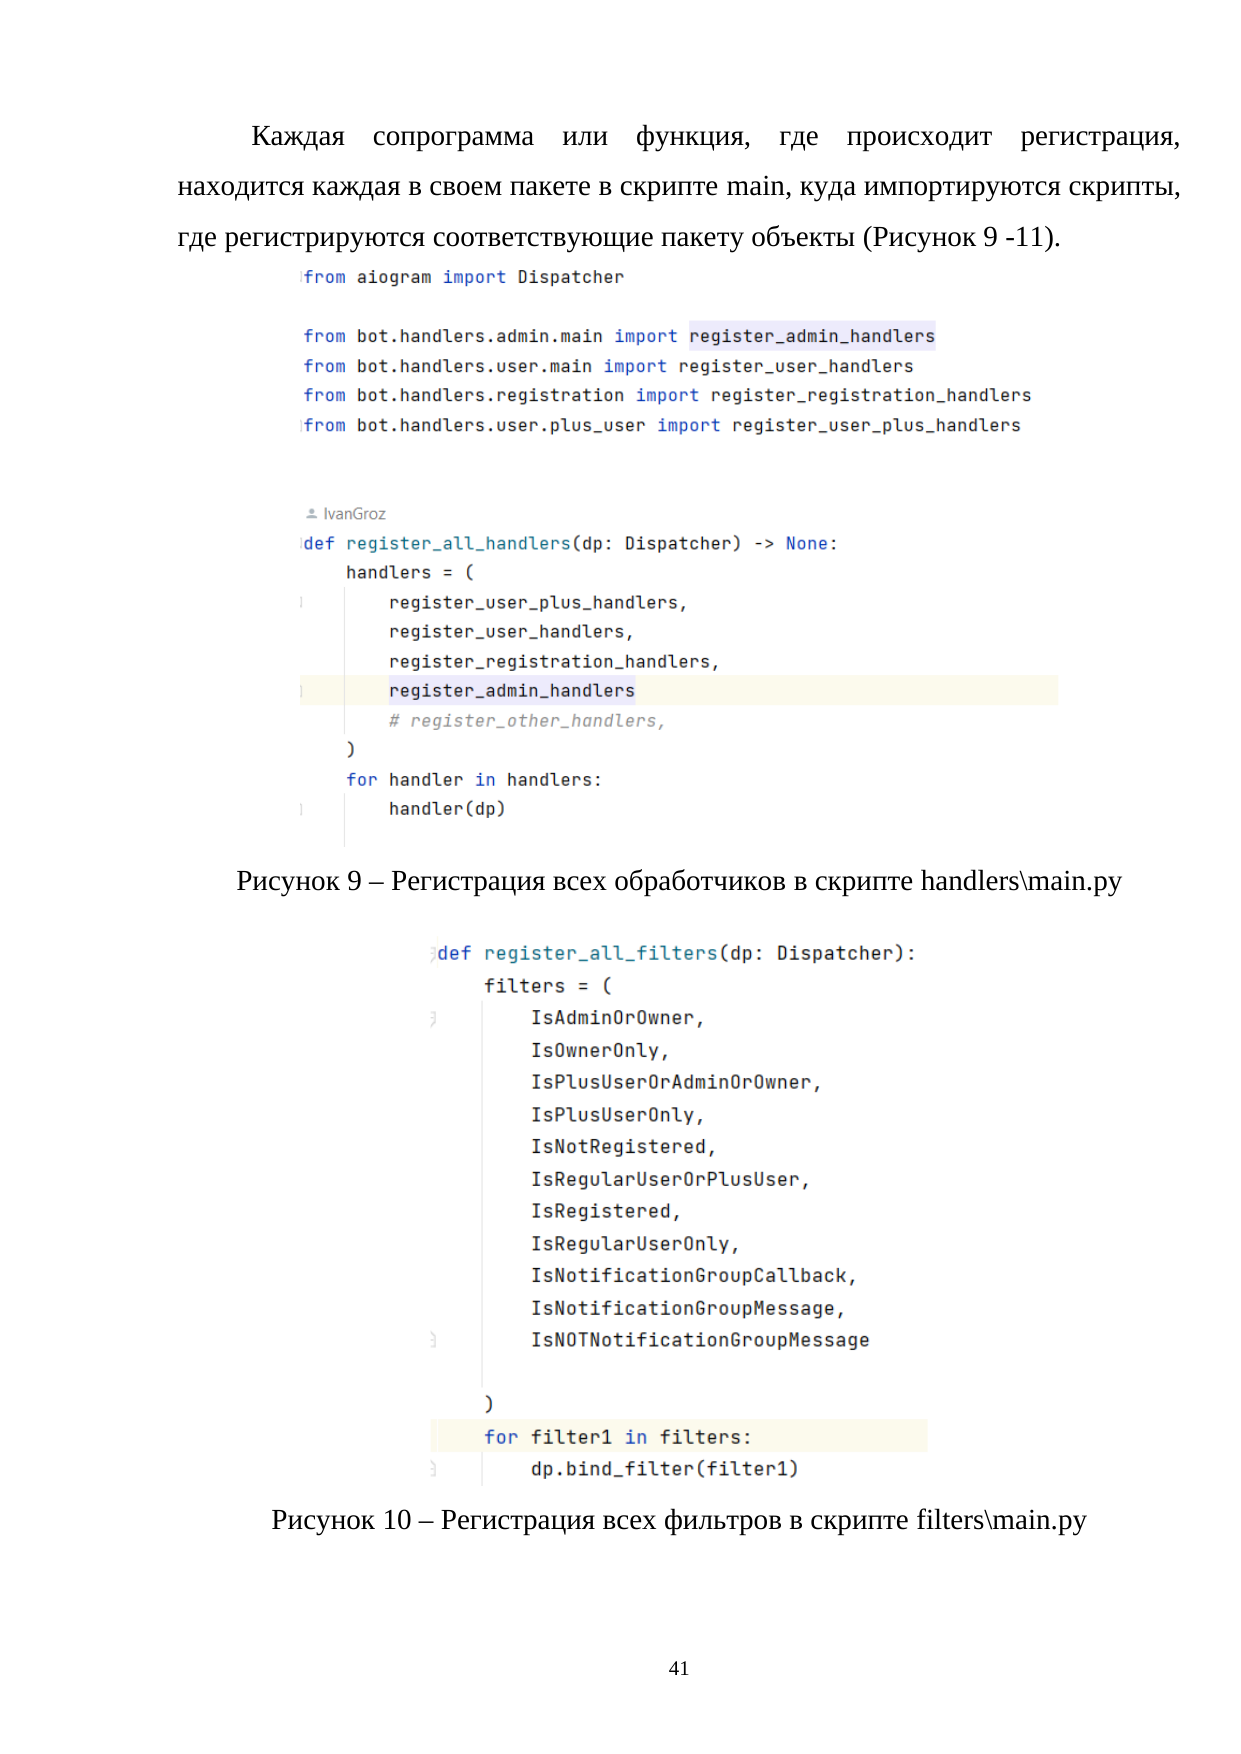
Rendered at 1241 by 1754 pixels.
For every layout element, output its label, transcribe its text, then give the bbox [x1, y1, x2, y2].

text Каждая сопрограмма или функция, где происходит регистрация, находится каждая в своем пакете в скрипте main, куда импортируются скрипты, где регистрируются соответствующие пакету объекты (Рисунок 9 -11). [177, 118, 1181, 252]
picture [430, 934, 928, 1486]
picture [300, 269, 1059, 847]
